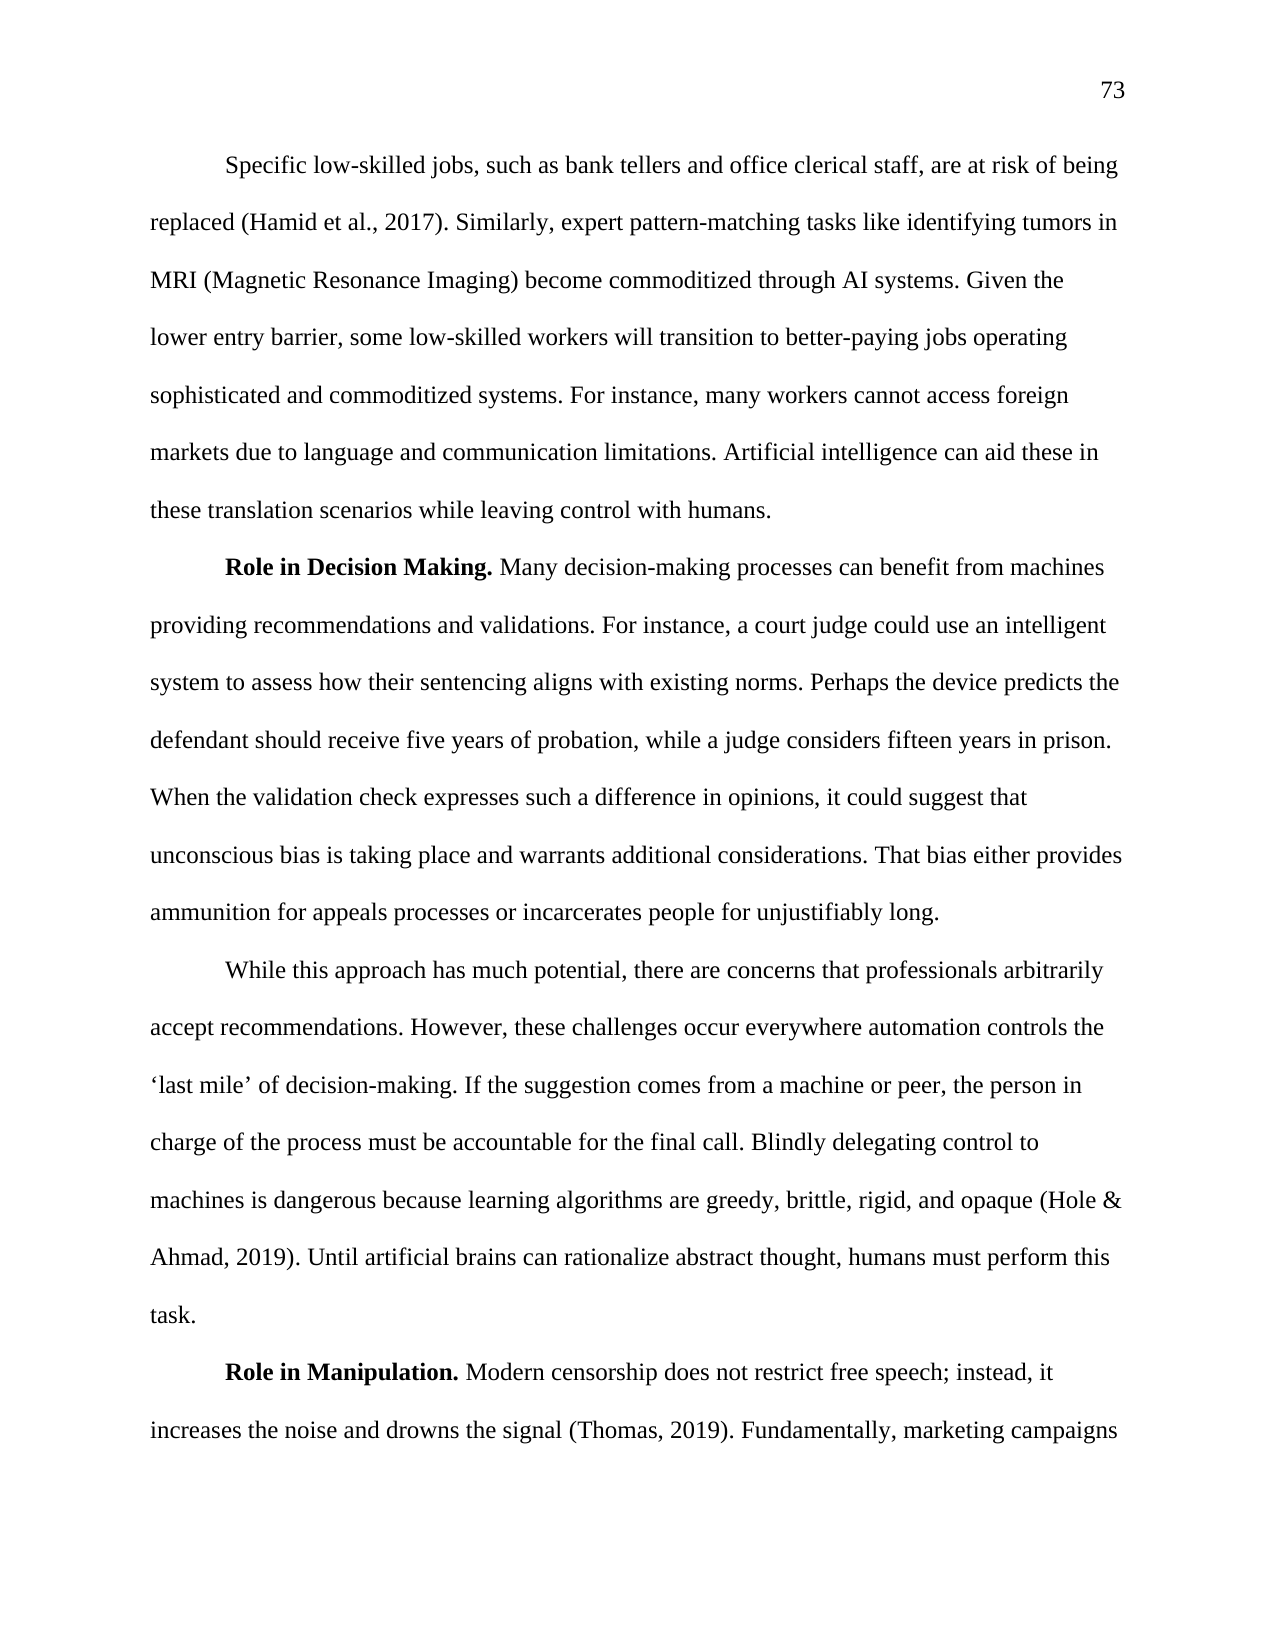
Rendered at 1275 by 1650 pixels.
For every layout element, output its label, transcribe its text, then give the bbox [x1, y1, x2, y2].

text Specific low-skilled jobs, such as bank tellers and office clerical staff, are at risk of being replaced (Hamid et al., 2017). Similarly, expert pattern-matching tasks like identifying tumors in MRI (Magnetic Resonance Imaging) become commoditized through AI systems. Given the lower entry barrier, some low-skilled workers will transition to better-paying jobs operating sophisticated and commoditized systems. For instance, many workers cannot access foreign markets due to language and communication limitations. Artificial intelligence can aid these in these translation scenarios while leaving control with humans. [150, 150, 1125, 524]
text While this approach has much potential, there are concerns that professionals arbitrarily accept recommendations. However, these challenges occur everywhere automation controls the ‘last mile’ of decision-making. If the suggestion comes from a machine or peer, the person in charge of the process must be accountable for the final call. Blindly delegating control to machines is dangerous because learning algorithms are greedy, brittle, rigid, and opaque. Until artificial brains can rationalize abstract thought, humans must perform this task. [150, 955, 1125, 1329]
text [150, 1357, 1125, 1444]
text Role in Decision Making. Many decision-making processes can benefit from machines providing recommendations and validations. For instance, a court judge could use an intelligent system to assess how their sentencing aligns with existing norms. Perhaps the device predicts the defendant should receive five years of probation, while a judge considers fifteen years in prison. When the validation check expresses such a difference in opinions, it could suggest that unconscious bias is taking place and warrants additional considerations. That bias either provides ammunition for appeals processes or incarcerates people for unjustifiably long. [150, 552, 1125, 926]
